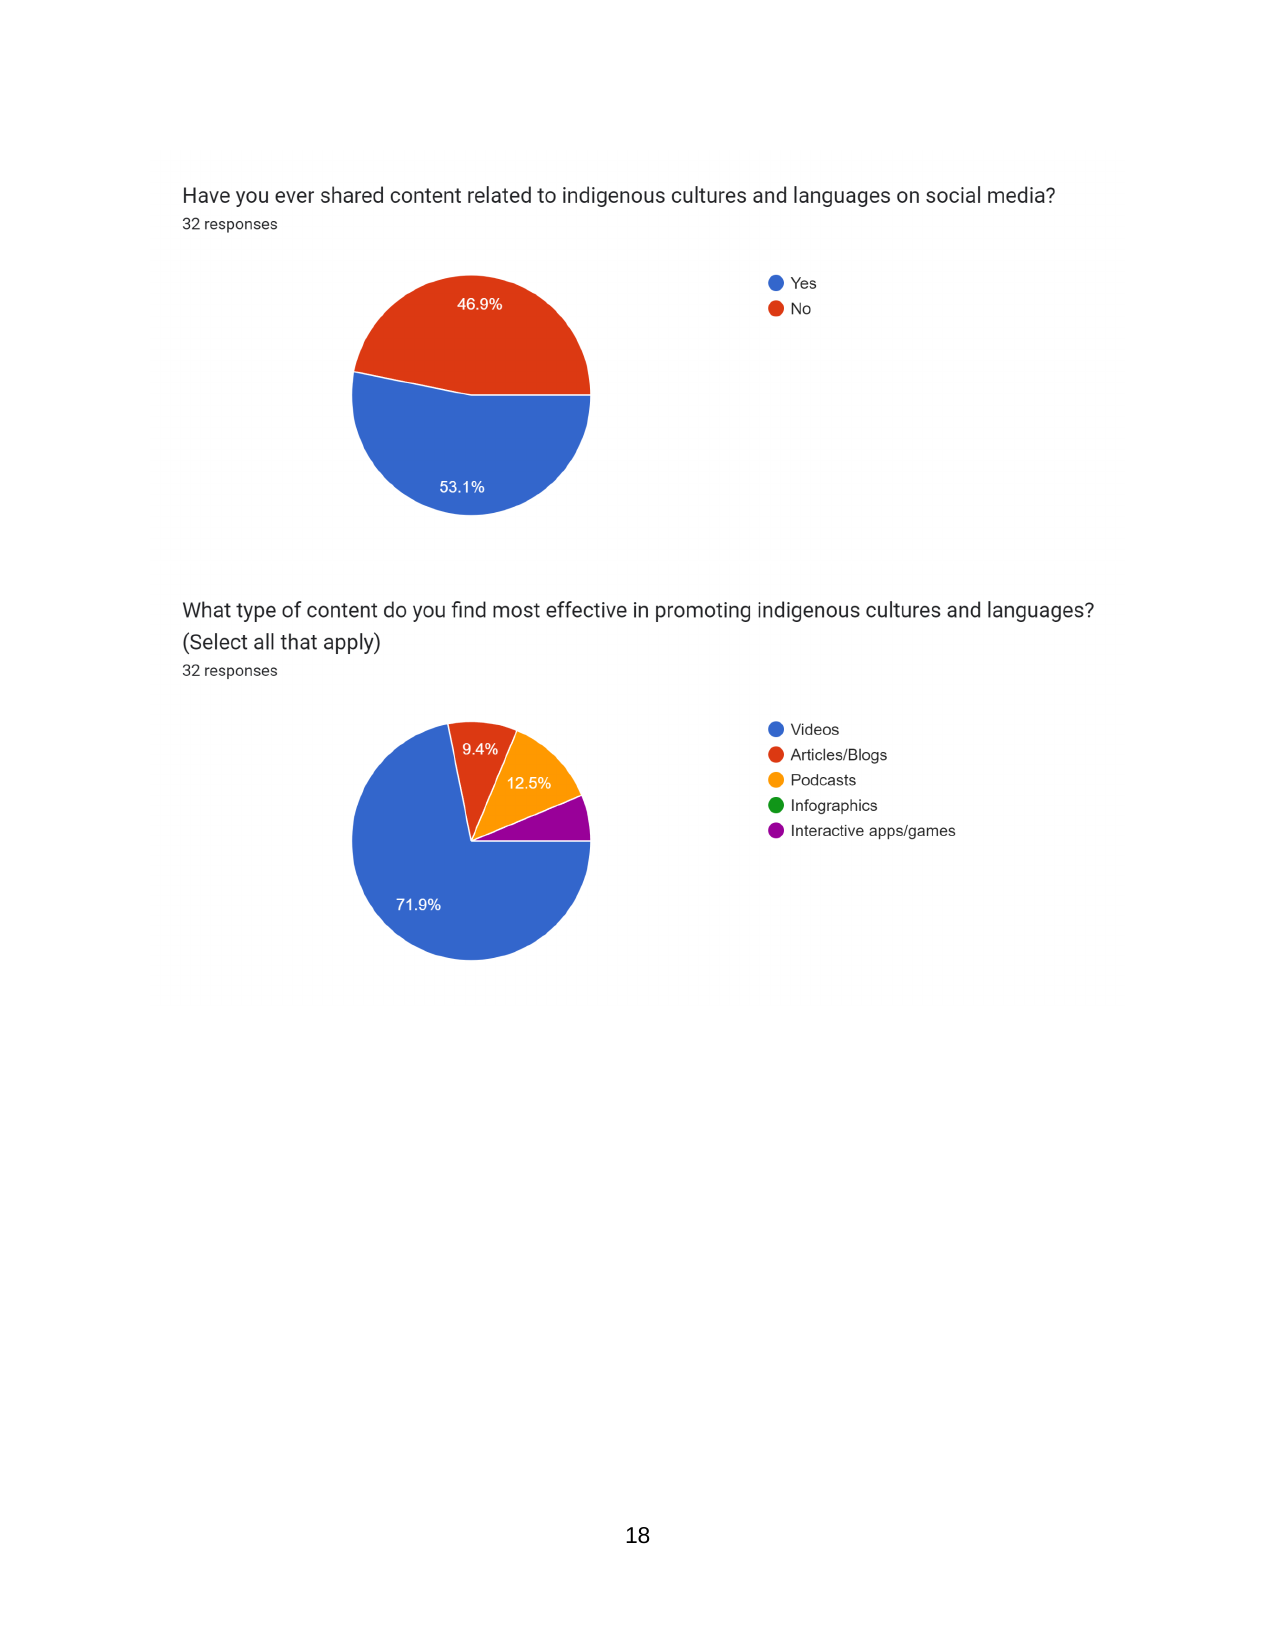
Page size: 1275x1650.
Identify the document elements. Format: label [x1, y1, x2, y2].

picture [150, 564, 1125, 1006]
picture [150, 150, 1125, 561]
